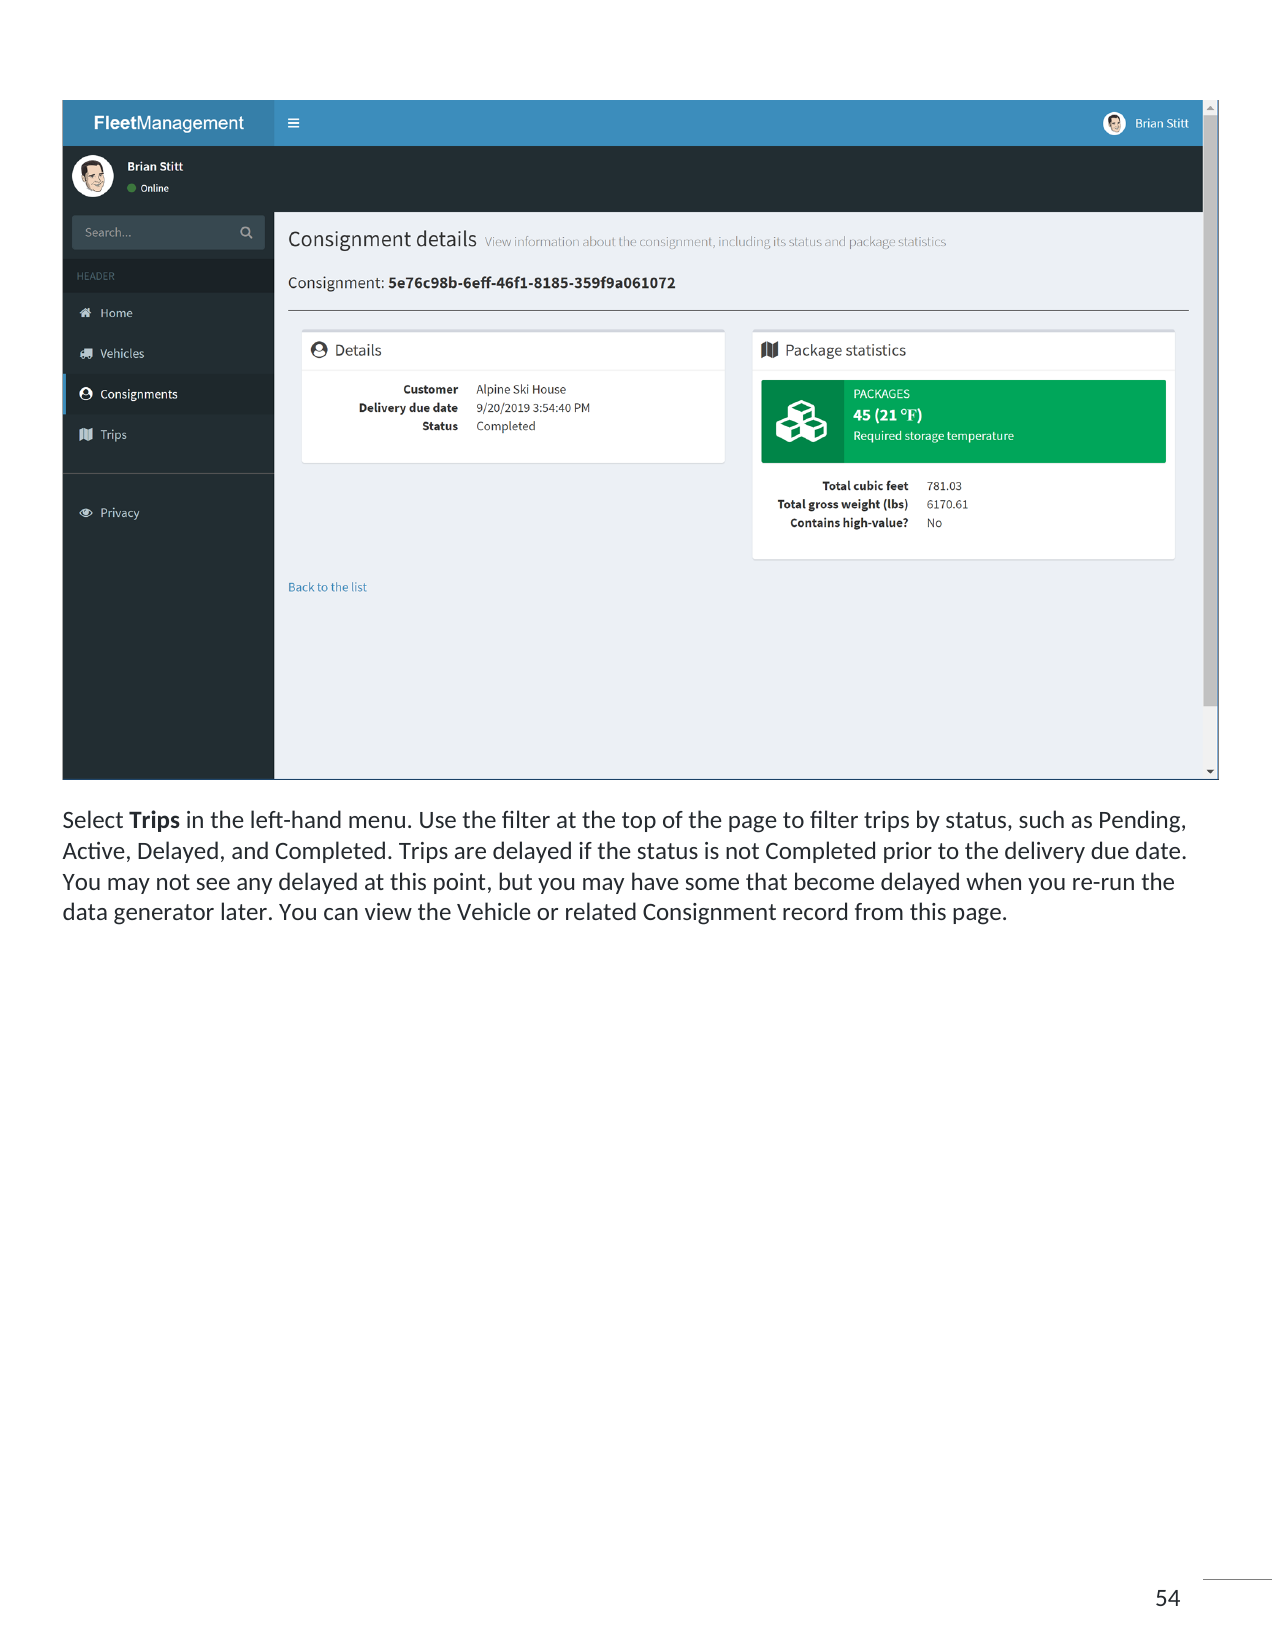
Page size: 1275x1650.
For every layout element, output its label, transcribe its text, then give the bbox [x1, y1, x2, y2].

picture [62, 100, 1219, 780]
text Select Trips in the left-hand menu. Use the filter at the top of the page to filter trips by status, such as Pending, Active, Delayed, and Completed. Trips are delayed if the status is not Completed prior to the delivery due date. You may not see any delayed at this point, but you may have some that become delayed when you re-run the data generator later. You can view the Vehicle or related Consignment record from this page. [62, 804, 1219, 927]
